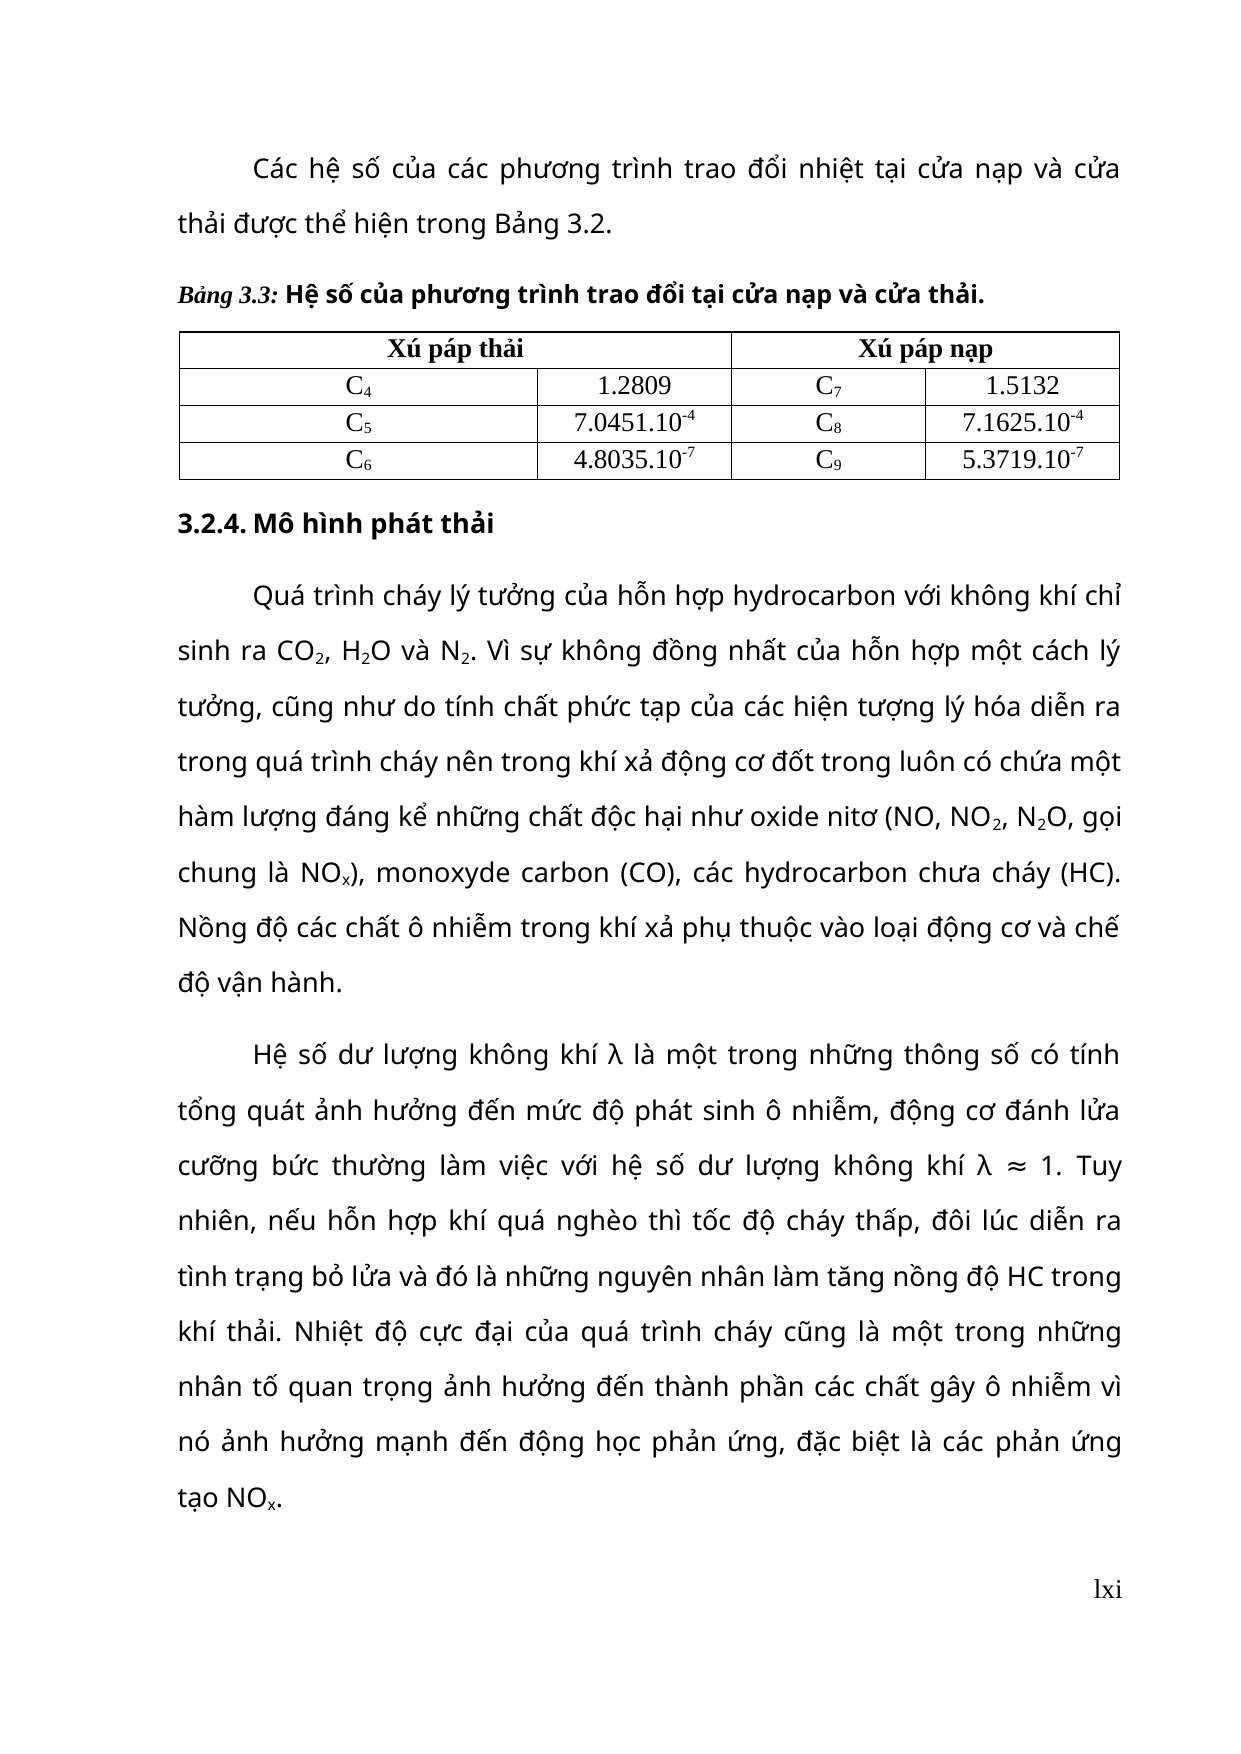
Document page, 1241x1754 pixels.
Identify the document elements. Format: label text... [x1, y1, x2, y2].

list Mô hình phát thải [177, 504, 1122, 541]
table_cell C4 [180, 369, 537, 405]
text Các hệ số của các phương trình trao đổi nhiệt tại cửa nạp và cửa thải được thể hiện trong Bảng 3.2. [177, 149, 1122, 241]
table_cell C7 [732, 369, 925, 405]
table_cell C5 [180, 406, 537, 442]
table_cell 4.8035.10-7 [538, 443, 731, 478]
text Bảng 3.3: Hệ số của phương trình trao đổi tại cửa nạp và cửa thải. [177, 277, 1122, 311]
table_cell 7.0451.10-4 [538, 406, 731, 442]
table_cell 1.2809 [538, 369, 731, 405]
table_header Xú páp nạp [732, 333, 1119, 368]
table_cell C9 [732, 443, 925, 478]
table_cell 7.1625.10-4 [926, 406, 1119, 442]
text Hệ số dư lượng không khí λ là một trong những thông số có tính tổng quát ảnh hưởng đến mức độ phát sinh ô nhiễm, động cơ đánh lửa cưỡng bức thường làm việc với hệ số dư lượng không khí λ ≈ 1. Tuy nhiên, nếu hỗn hợp khí quá nghèo thì tốc độ cháy thấp, đôi lúc diễn ra tình trạng bỏ lửa và đó là những nguyên nhân làm tăng nồng độ HC trong khí thải. Nhiệt độ cực đại của quá trình cháy cũng là một trong những nhân tố quan trọng ảnh hưởng đến thành phần các chất gây ô nhiễm vì nó ảnh hưởng mạnh đến động học phản ứng, đặc biệt là các phản ứng tạo NOx. [177, 1036, 1122, 1515]
text Quá trình cháy lý tưởng của hỗn hợp hydrocarbon với không khí chỉ sinh ra CO2, H2O và N2. Vì sự không đồng nhất của hỗn hợp một cách lý tưởng, cũng như do tính chất phức tạp của các hiện tượng lý hóa diễn ra trong quá trình cháy nên trong khí xả động cơ đốt trong luôn có chứa một hàm lượng đáng kể những chất độc hại như oxide nitơ (NO, NO2, N2O, gọi chung là NOx), monoxyde carbon (CO), các hydrocarbon chưa cháy (HC). Nồng độ các chất ô nhiễm trong khí xả phụ thuộc vào loại động cơ và chế độ vận hành. [177, 577, 1122, 1001]
table_cell 5.3719.10-7 [926, 443, 1119, 478]
table_cell C6 [180, 443, 537, 478]
table_cell C8 [732, 406, 925, 442]
table_header Xú páp thải [180, 333, 731, 368]
table_cell 1.5132 [926, 369, 1119, 405]
